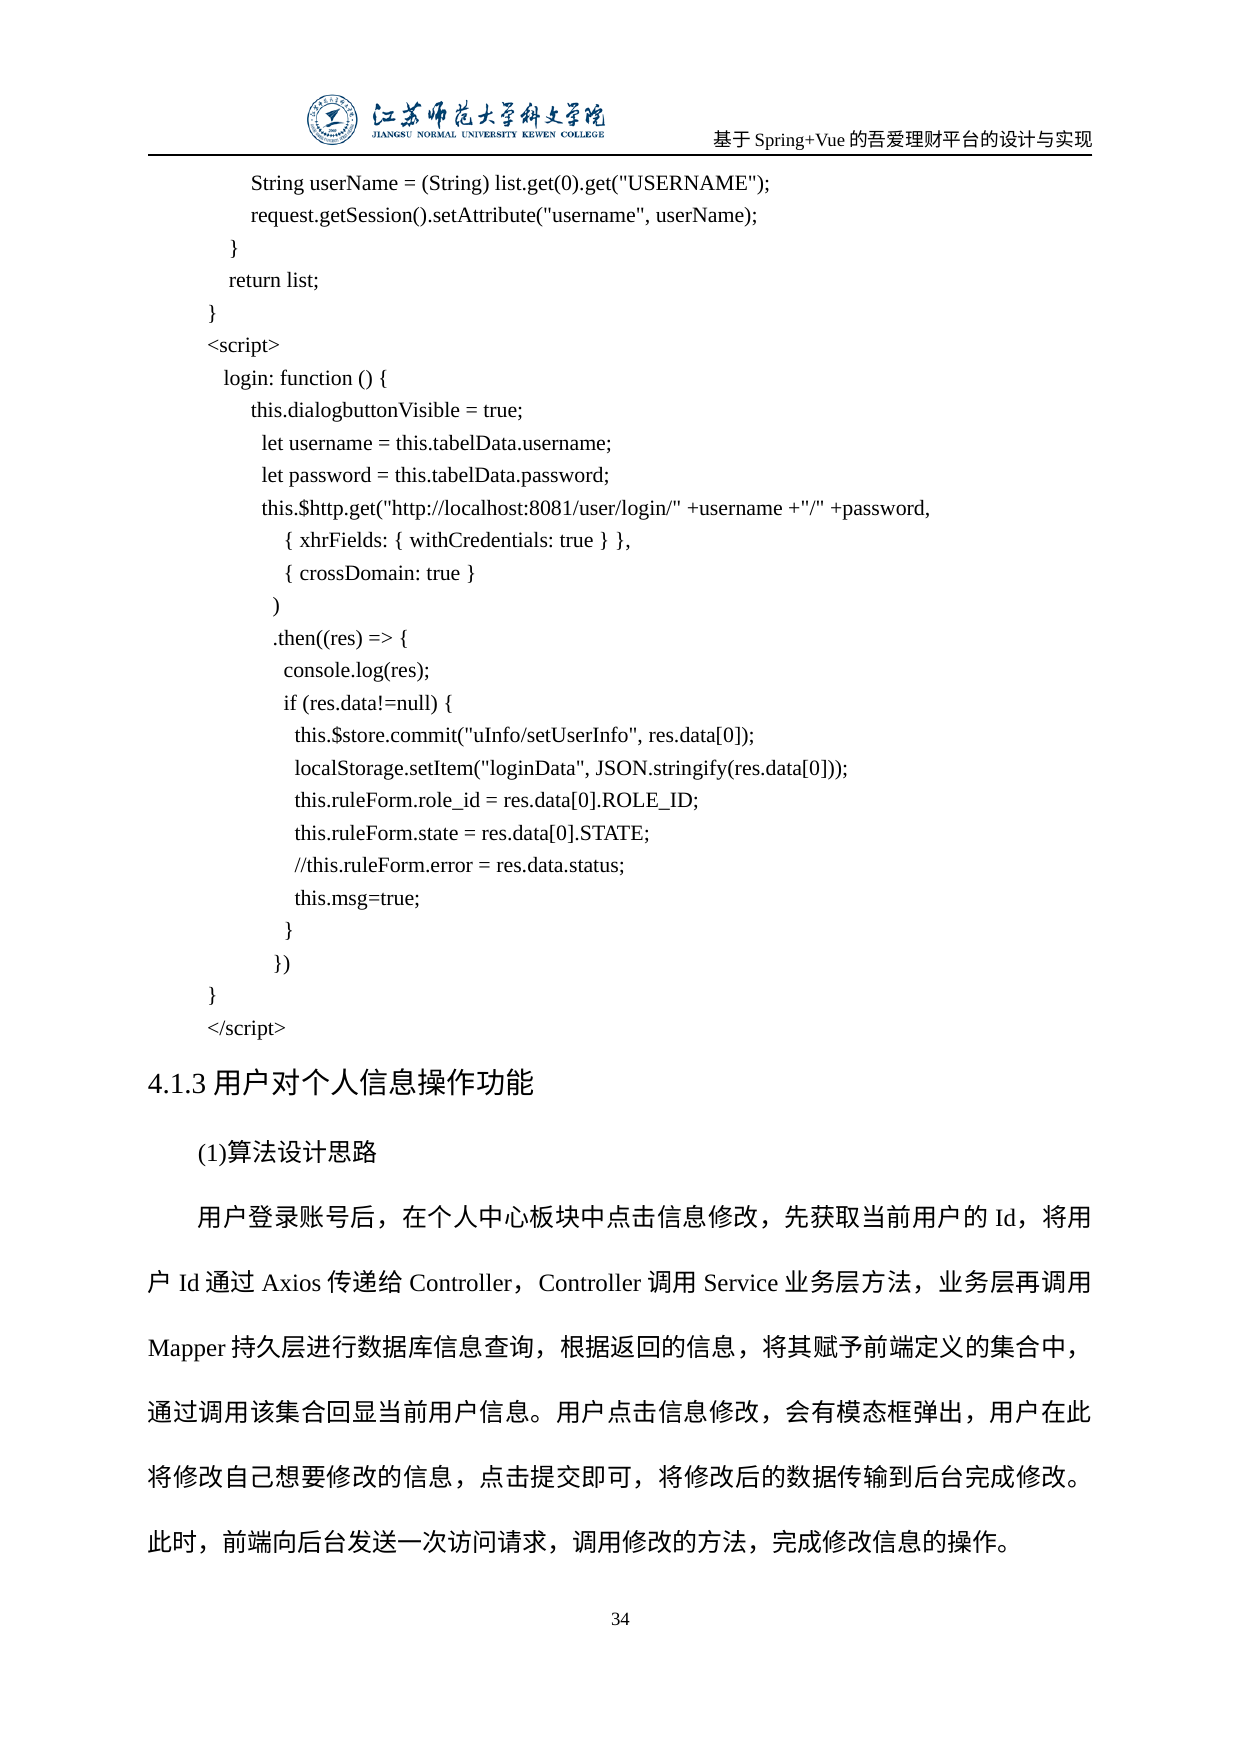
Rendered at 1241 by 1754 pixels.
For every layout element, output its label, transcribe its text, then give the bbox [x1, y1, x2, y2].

text localStorage.setItem("loginData", JSON.stringify(res.data[0])); [207, 751, 1092, 783]
text .then((res) => { [207, 621, 1092, 653]
text String userName = (String) list.get(0).get("USERNAME"); [207, 166, 1092, 198]
text } [207, 296, 1092, 328]
text this.msg=true; [207, 881, 1092, 913]
text { crossDomain: true } [207, 556, 1092, 588]
text } [207, 913, 1092, 946]
text <script> login: function () { [207, 328, 1092, 393]
text </script> [207, 1011, 1092, 1043]
text //this.ruleForm.error = res.data.status; [207, 848, 1092, 881]
text (1)算法设计思路 [148, 1118, 1092, 1183]
text return list; [207, 263, 1092, 296]
text } [207, 231, 1092, 263]
text }) [207, 946, 1092, 978]
text request.getSession().setAttribute("username", userName); [207, 198, 1092, 231]
text let username = this.tabelData.username; [207, 426, 1092, 458]
text console.log(res); [207, 653, 1092, 686]
text this.ruleForm.role_id = res.data[0].ROLE_ID; [207, 783, 1092, 816]
text 4.1.3 用户对个人信息操作功能 [148, 1060, 1092, 1102]
text this.ruleForm.state = res.data[0].STATE; [207, 816, 1092, 848]
picture [292, 88, 620, 147]
text this.$http.get("http://localhost:8081/user/login/" +username +"/" +password, [207, 491, 1092, 523]
text { xhrFields: { withCredentials: true } }, [207, 523, 1092, 556]
text this.dialogbuttonVisible = true; [207, 393, 1092, 426]
text } [207, 978, 1092, 1011]
text this.$store.commit("uInfo/setUserInfo", res.data[0]); [207, 718, 1092, 751]
text if (res.data!=null) { [207, 686, 1092, 718]
text ) [207, 588, 1092, 621]
text let password = this.tabelData.password; [207, 458, 1092, 491]
text 用户登录账号后，在个人中心板块中点击信息修改，先获取当前用户的Id，将用户Id通过Axios传递给Controller，Controller调用Service业务层方法，业务层再调用Mapper持久层进行数据库信息查询，根据返回的信息，将其赋予前端定义的集合中，通过调用该集合回显当前用户信息。用户点击信息修改，会有模态框弹出，用户在此将修改自己想要修改的信息，点击提交即可，将修改后的数据传输到后台完成修改。此时，前端向后台发送一次访问请求，调用修改的方法，完成修改信息的操作。 [148, 1183, 1092, 1573]
